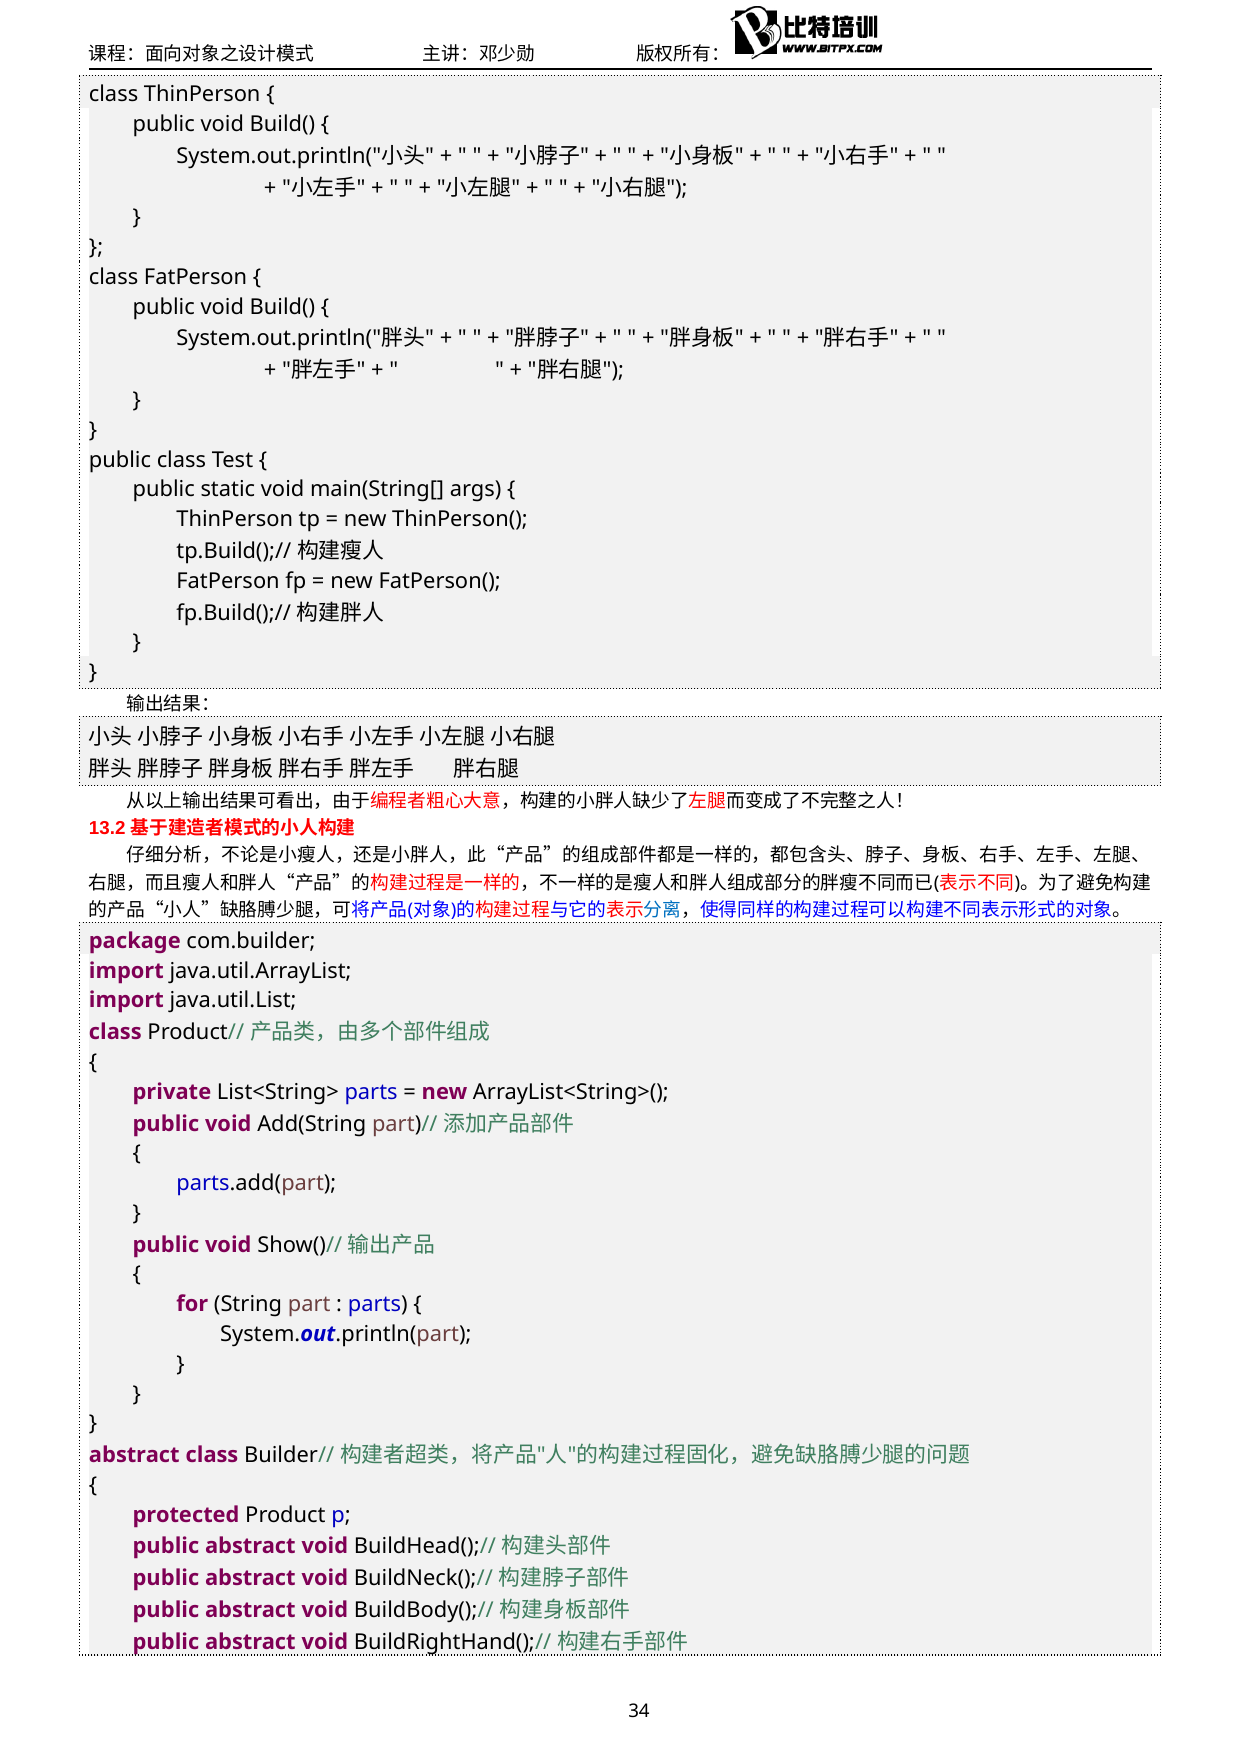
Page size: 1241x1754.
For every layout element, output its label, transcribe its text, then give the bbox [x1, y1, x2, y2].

text 输出结果： [89, 689, 1152, 716]
text abstract class Builder// 构建者超类，将产品"人"的构建过程固化，避免缺胳膊少腿的问题 [89, 1437, 1152, 1469]
text } [89, 1378, 1152, 1407]
text 从以上输出结果可看出，由于编程者粗心大意，构建的小胖人缺少了左腿而变成了不完整之人！ [89, 786, 1152, 813]
text import java.util.List; [89, 984, 1152, 1014]
text public void Build() { [89, 291, 1152, 320]
text System.out.println("胖头" + " " + "胖脖子" + " " + "胖身板" + " " + "胖右手" + " " [89, 320, 1152, 352]
text public static void main(String[] args) { [89, 473, 1152, 503]
subtitle 基于建造者模式的小人构建 [89, 813, 1152, 840]
text import java.util.ArrayList; [89, 954, 1152, 984]
text } [89, 384, 1152, 414]
text 胖头 胖脖子 胖身板 胖右手 胖左手 胖右腿 [79, 748, 1161, 786]
text public abstract void BuildHead();// 构建头部件 [89, 1528, 1152, 1560]
text fp.Build();// 构建胖人 [89, 594, 1152, 626]
picture [730, 6, 885, 61]
text 小头 小脖子 小身板 小右手 小左手 小左腿 小右腿 [79, 716, 1161, 748]
text public class Test { [89, 443, 1152, 473]
text protected Product p; [89, 1499, 1152, 1528]
text 仔细分析，不论是小瘦人，还是小胖人，此“产品”的组成部件都是一样的，都包含头、脖子、身板、右手、左手、左腿、右腿，而且瘦人和胖人“产品”的构建过程是一样的，不一样的是瘦人和胖人组成部分的胖瘦不同而已(表示不同)。为了避免构建的产品“小人”缺胳膊少腿，可将产品(对象)的构建过程与它的表示分离，使得同样的构建过程可以构建不同表示形式的对象。 [89, 840, 1152, 922]
text public void Add(String part)// 添加产品部件 [89, 1106, 1152, 1137]
text + "胖左手" + " " + "胖右腿"); [89, 352, 1152, 384]
text } [89, 1407, 1152, 1437]
text } [89, 1197, 1152, 1227]
text } [89, 201, 1152, 231]
text public void Build() { [89, 108, 1152, 138]
text } [89, 414, 1152, 443]
text public abstract void BuildRightHand();// 构建右手部件 [89, 1624, 1152, 1656]
text { [89, 1258, 1152, 1288]
text System.out.println(part); [89, 1318, 1152, 1348]
text FatPerson fp = new FatPerson(); [89, 565, 1152, 594]
text public void Show()// 输出产品 [89, 1227, 1152, 1258]
text { [89, 1046, 1152, 1076]
text parts.add(part); [89, 1167, 1152, 1197]
text public abstract void BuildNeck();// 构建脖子部件 [89, 1560, 1152, 1592]
text class FatPerson { [89, 261, 1152, 291]
text class Product// 产品类，由多个部件组成 [89, 1014, 1152, 1046]
text { [89, 1469, 1152, 1499]
text package com.builder; [79, 922, 1161, 954]
text class ThinPerson { [79, 75, 1161, 108]
text ThinPerson tp = new ThinPerson(); [89, 503, 1152, 533]
text System.out.println("小头" + " " + "小脖子" + " " + "小身板" + " " + "小右手" + " " [89, 138, 1152, 169]
text public abstract void BuildBody();// 构建身板部件 [89, 1592, 1152, 1624]
text } [89, 626, 1152, 653]
text + "小左手" + " " + "小左腿" + " " + "小右腿"); [89, 169, 1152, 201]
text for (String part : parts) { [89, 1288, 1152, 1318]
text } [89, 1348, 1152, 1378]
text } [79, 653, 1161, 689]
text tp.Build();// 构建瘦人 [89, 533, 1152, 565]
text private List<String> parts = new ArrayList<String>(); [89, 1076, 1152, 1106]
text }; [89, 231, 1152, 261]
text { [89, 1137, 1152, 1167]
